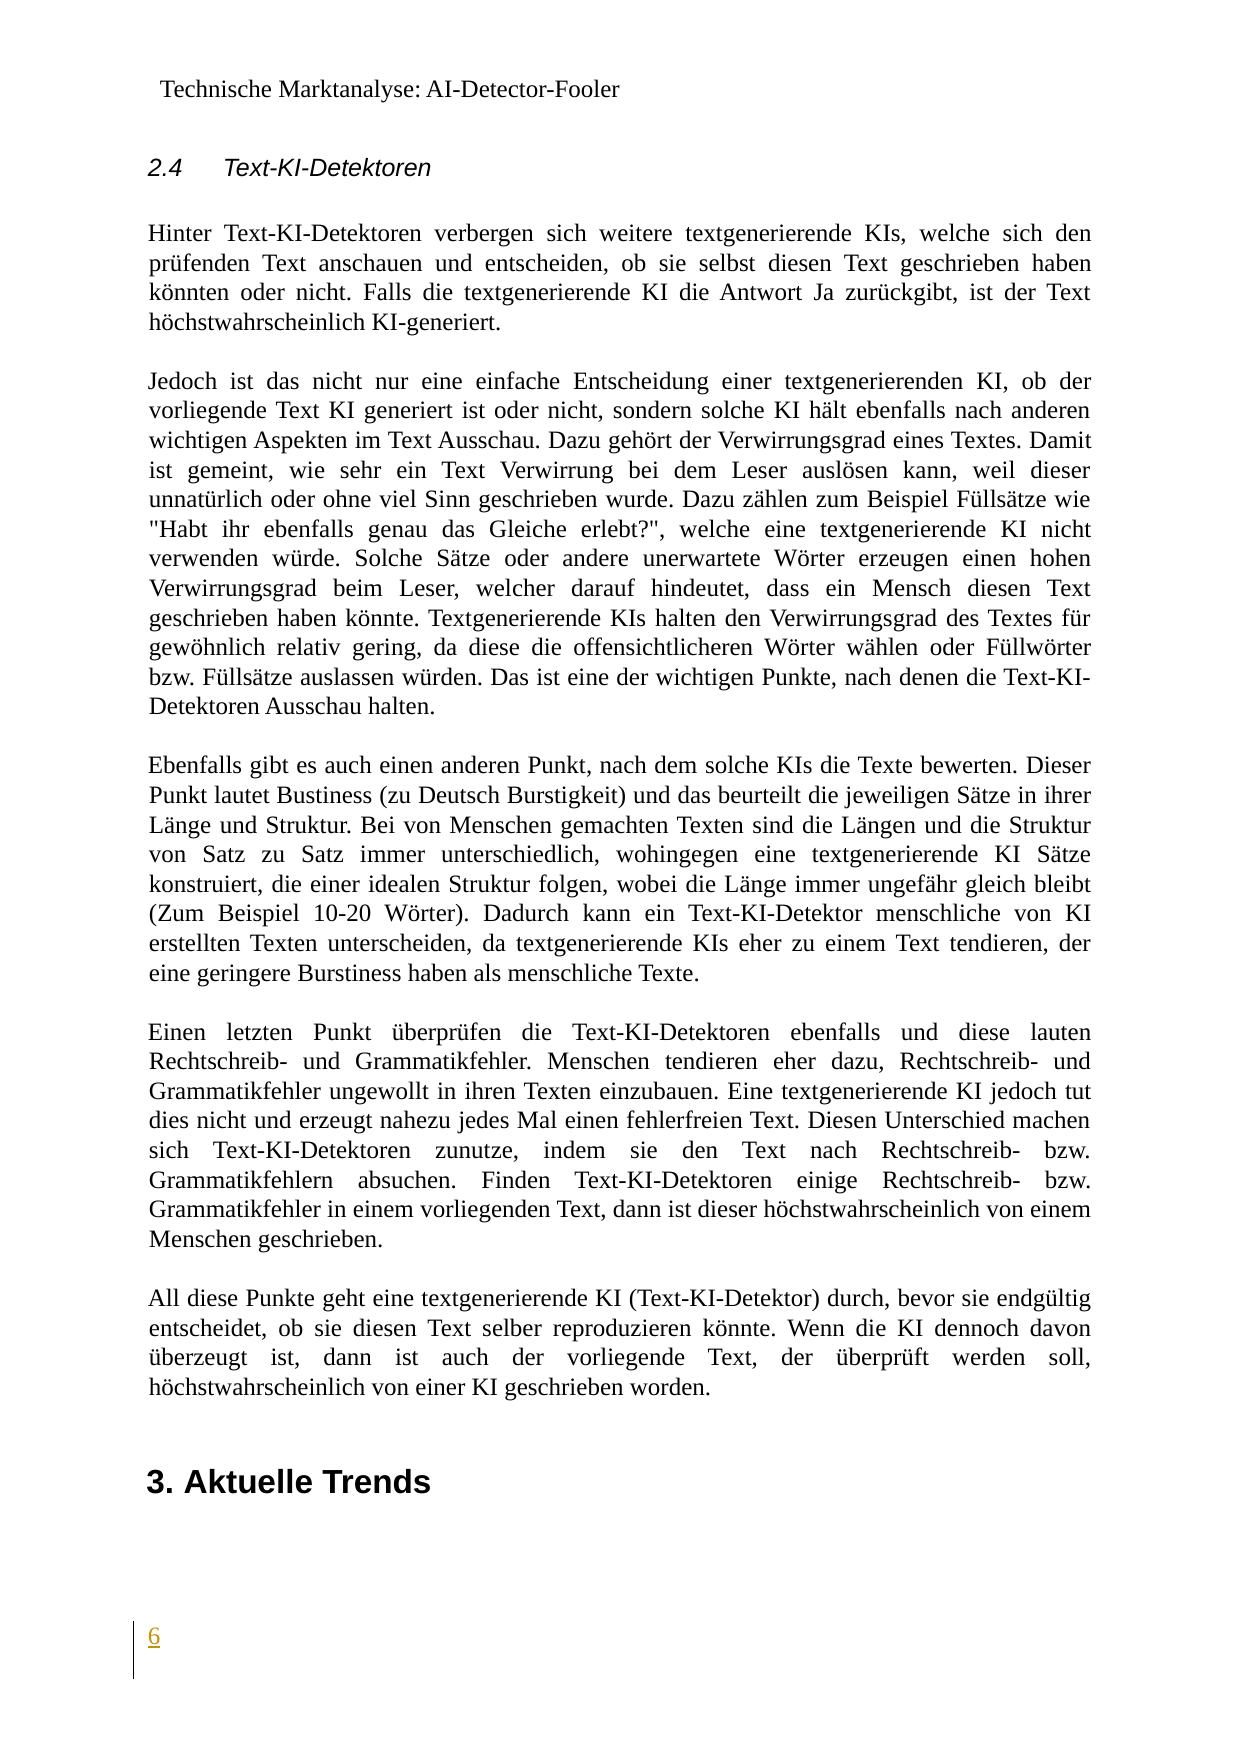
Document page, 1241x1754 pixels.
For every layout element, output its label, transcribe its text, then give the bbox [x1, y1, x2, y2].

text All diese Punkte geht eine textgenerierende KI (Text-KI-Detektor) durch, bevor sie endgültig entscheidet, ob sie diesen Text selber reproduzieren könnte. Wenn die KI dennoch davon überzeugt ist, dann ist auch der vorliegende Text, der überprüft werden soll, höchstwahrscheinlich von einer KI geschrieben worden. [148, 1283, 1092, 1401]
text Jedoch ist das nicht nur eine einfache Entscheidung einer textgenerierenden KI, ob der vorliegende Text KI generiert ist oder nicht, sondern solche KI hält ebenfalls nach anderen wichtigen Aspekten im Text Ausschau. Dazu gehört der Verwirrungsgrad eines Textes. Damit ist gemeint, wie sehr ein Text Verwirrung bei dem Leser auslösen kann, weil dieser unnatürlich oder ohne viel Sinn geschrieben wurde. Dazu zählen zum Beispiel Füllsätze wie "Habt ihr ebenfalls genau das Gleiche erlebt?", welche eine textgenerierende KI nicht verwenden würde. Solche Sätze oder andere unerwartete Wörter erzeugen einen hohen Verwirrungsgrad beim Leser, welcher darauf hindeutet, dass ein Mensch diesen Text geschrieben haben könnte. Textgenerierende KIs halten den Verwirrungsgrad des Textes für gewöhnlich relativ gering, da diese die offensichtlicheren Wörter wählen oder Füllwörter bzw. Füllsätze auslassen würden. Das ist eine der wichtigen Punkte, nach denen die Text-KI-Detektoren Ausschau halten. [148, 366, 1092, 720]
subtitle Aktuelle Trends [146, 1462, 1051, 1501]
text Einen letzten Punkt überprüfen die Text-KI-Detektoren ebenfalls und diese lauten Rechtschreib- und Grammatikfehler. Menschen tendieren eher dazu, Rechtschreib- und Grammatikfehler ungewollt in ihren Texten einzubauen. Eine textgenerierende KI jedoch tut dies nicht und erzeugt nahezu jedes Mal einen fehlerfreien Text. Diesen Unterschied machen sich Text-KI-Detektoren zunutze, indem sie den Text nach Rechtschreib- bzw. Grammatikfehlern absuchen. Finden Text-KI-Detektoren einige Rechtschreib- bzw. Grammatikfehler in einem vorliegenden Text, dann ist dieser höchstwahrscheinlich von einem Menschen geschrieben. [148, 1017, 1092, 1253]
text Ebenfalls gibt es auch einen anderen Punkt, nach dem solche KIs die Texte bewerten. Dieser Punkt lautet Bustiness (zu Deutsch Burstigkeit) und das beurteilt die jeweiligen Sätze in ihrer Länge und Struktur. Bei von Menschen gemachten Texten sind die Längen und die Struktur von Satz zu Satz immer unterschiedlich, wohingegen eine textgenerierende KI Sätze konstruiert, die einer idealen Struktur folgen, wobei die Länge immer ungefähr gleich bleibt (Zum Beispiel 10-20 Wörter). Dadurch kann ein Text-KI-Detektor menschliche von KI erstellten Texten unterscheiden, da textgenerierende KIs eher zu einem Text tendieren, der eine geringere Burstiness haben als menschliche Texte. [148, 751, 1092, 986]
text Hinter Text-KI-Detektoren verbergen sich weitere textgenerierende KIs, welche sich den prüfenden Text anschauen und entscheiden, ob sie selbst diesen Text geschrieben haben könnten oder nicht. Falls die textgenerierende KI die Antwort Ja zurückgibt, ist der Text höchstwahrscheinlich KI-generiert. [148, 218, 1092, 336]
subtitle Text-KI-Detektoren [148, 153, 1051, 182]
